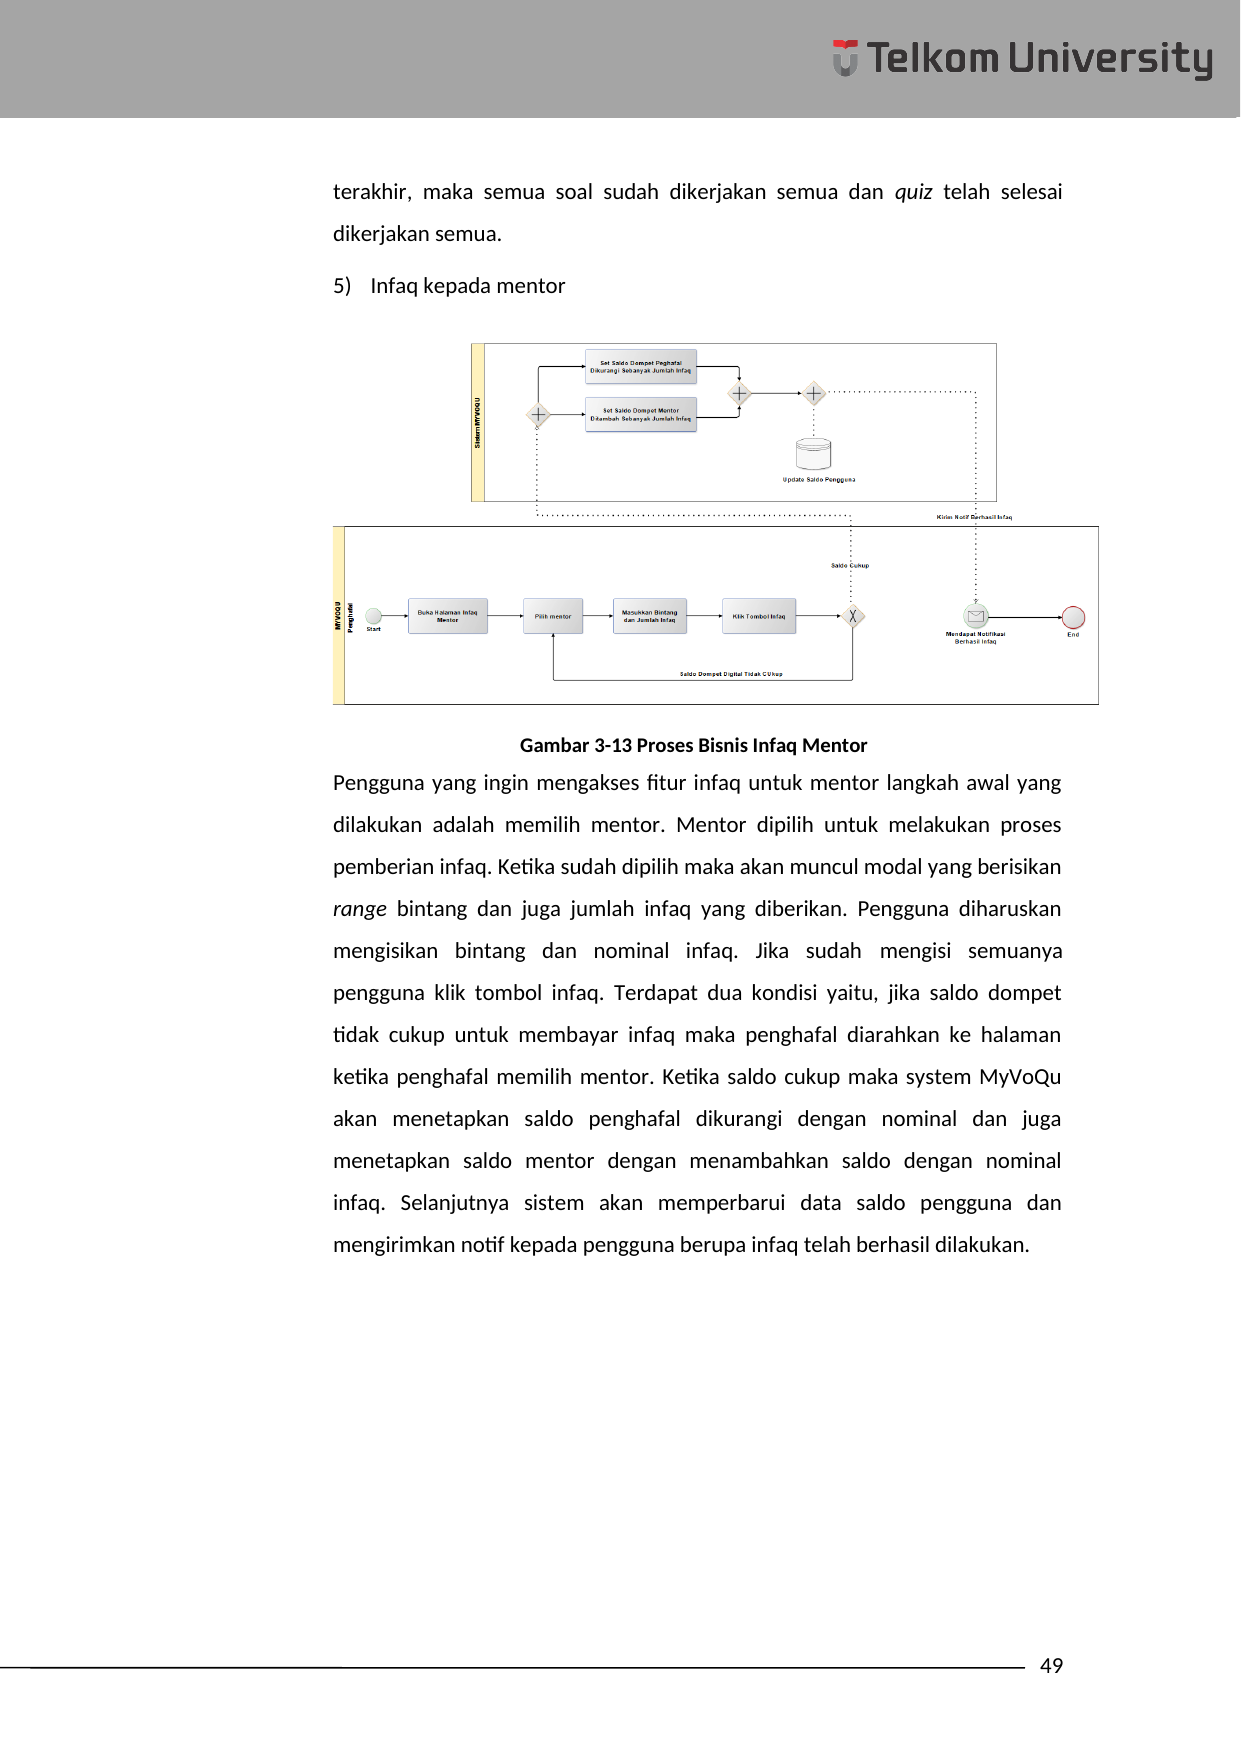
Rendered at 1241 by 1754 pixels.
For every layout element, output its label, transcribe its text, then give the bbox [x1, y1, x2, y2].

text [333, 177, 1063, 247]
text Pengguna yang ingin mengakses fitur infaq untuk mentor langkah awal yang dilakukan adalah memilih mentor. Mentor dipilih untuk melakukan proses pemberian infaq. Ketika sudah dipilih maka akan muncul modal yang berisikan range bintang dan juga jumlah infaq yang diberikan. Pengguna diharuskan mengisikan bintang dan nominal infaq. Jika sudah mengisi semuanya pengguna klik tombol infaq. Terdapat dua kondisi yaitu, jika saldo dompet tidak cukup untuk membayar infaq maka penghafal diarahkan ke halaman ketika penghafal memilih mentor. Ketika saldo cukup maka system MyVoQu akan menetapkan saldo penghafal dikurangi dengan nominal dan juga menetapkan saldo mentor dengan menambahkan saldo dengan nominal infaq. Selanjutnya sistem akan memperbarui data saldo pengguna dan mengirimkan notif kepada pengguna berupa infaq telah berhasil dilakukan. [333, 768, 1063, 1258]
picture [833, 40, 1213, 81]
picture [332, 323, 1101, 708]
list Infaq kepada mentor [333, 272, 1063, 299]
